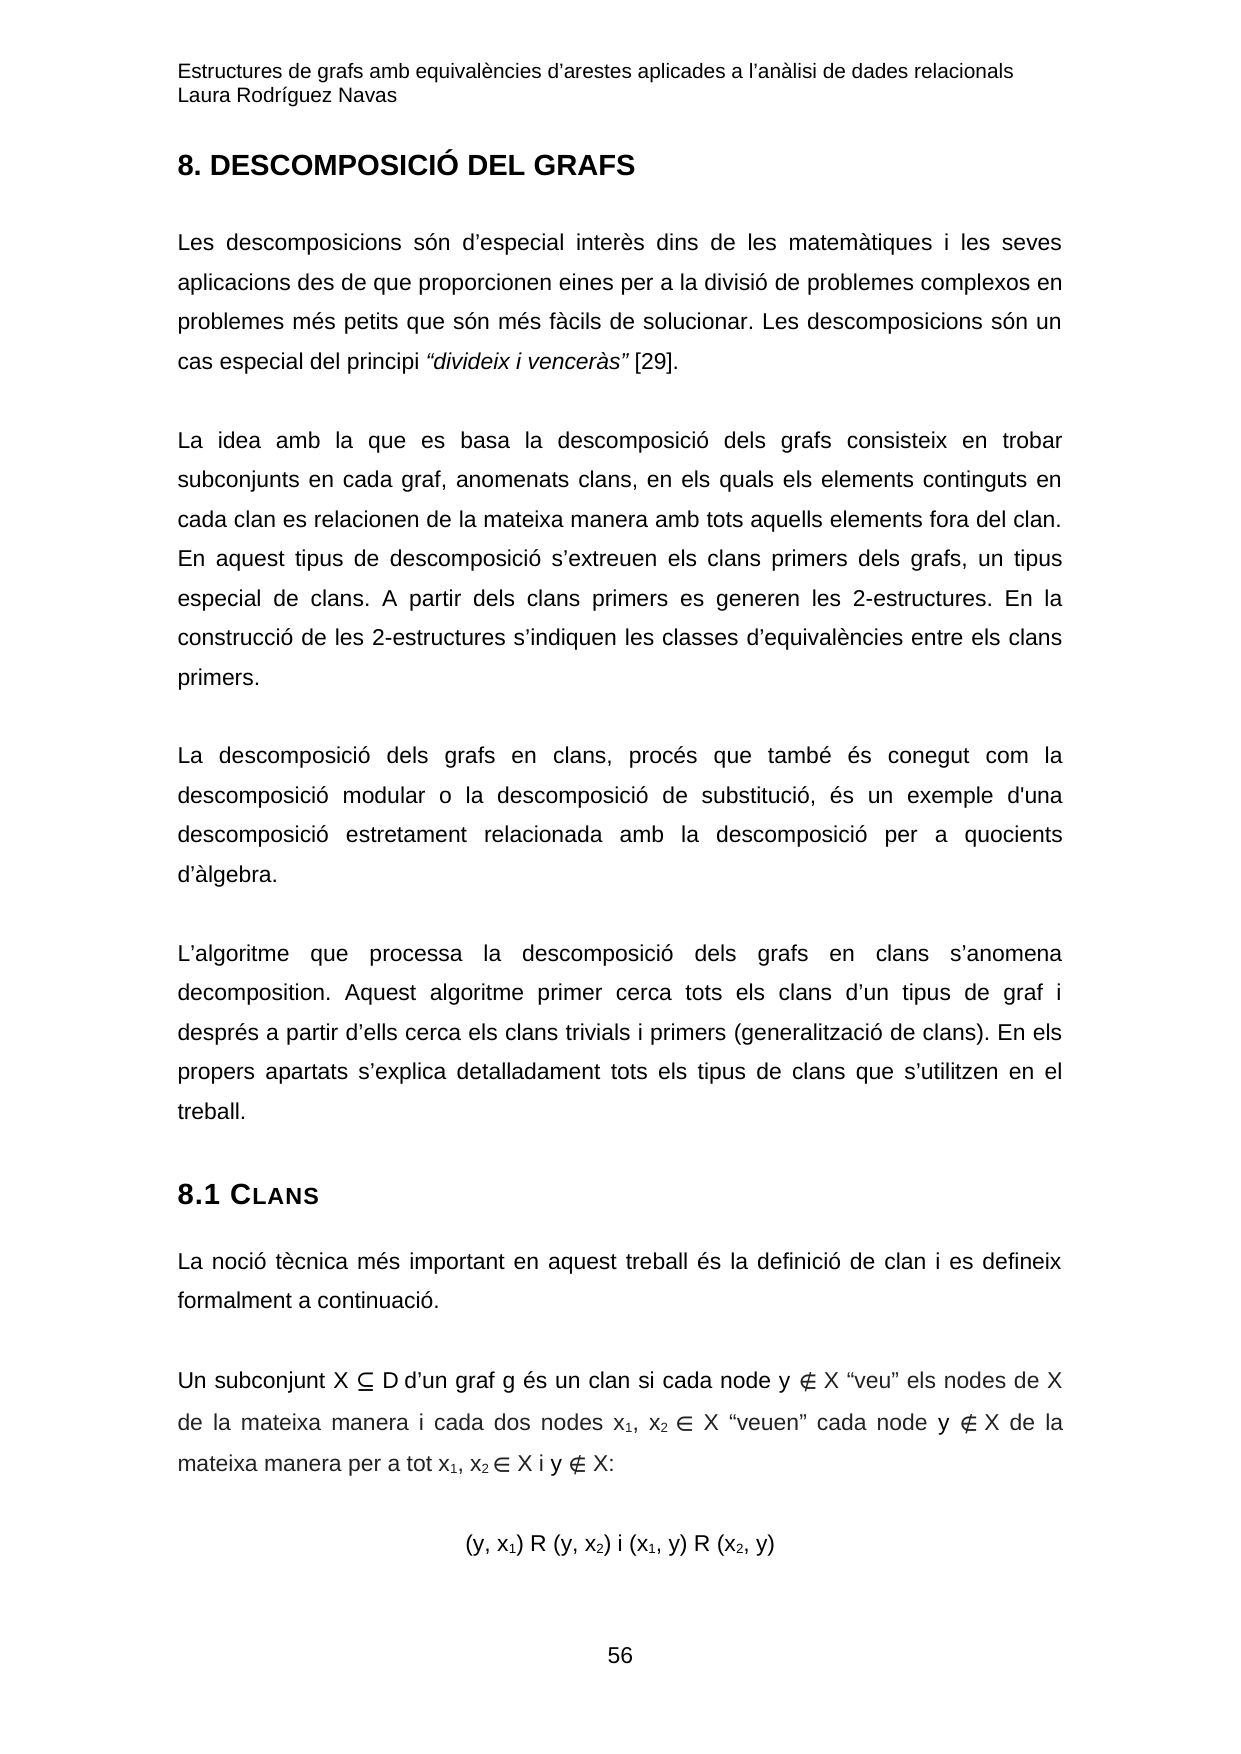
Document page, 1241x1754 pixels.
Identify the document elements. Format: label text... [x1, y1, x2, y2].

text Un subconjunt X ⊆ D d’un graf g és un clan si cada node y ∉ X “veu” els nodes de X de la mateixa manera i cada dos nodes x1, x2 ∈ X “veuen” cada node y ∉ X de la mateixa manera per a tot x1, x2 ∈ X i y ∉ X: [177, 1366, 1063, 1477]
title DESCOMPOSICIÓ DEL GRAFS [177, 148, 1063, 181]
text Les descomposicions són d’especial interès dins de les matemàtiques i les seves aplicacions des de que proporcionen eines per a la divisió de problemes complexos en problemes més petits que són més fàcils de solucionar. Les descomposicions són un cas especial del principi “divideix i venceràs” [29]. [177, 229, 1063, 374]
text L’algoritme que processa la descomposició dels grafs en clans s’anomena decomposition. Aquest algoritme primer cerca tots els clans d’un tipus de graf i després a partir d’ells cerca els clans trivials i primers (generalització de clans). En els propers apartats s’explica detalladament tots els tipus de clans que s’utilitzen en el treball. [177, 940, 1063, 1124]
subtitle Clans [177, 1177, 1063, 1210]
text La descomposició dels grafs en clans, procés que també és conegut com la descomposició modular o la descomposició de substitució, és un exemple d'una descomposició estretament relacionada amb la descomposició per a quocients d’àlgebra. [177, 742, 1063, 887]
text La noció tècnica més important en aquest treball és la definició de clan i es defineix formalment a continuació. [177, 1248, 1063, 1314]
text (y, x1) R (y, x2) i (x1, y) R (x2, y) [177, 1530, 1063, 1556]
text La idea amb la que es basa la descomposició dels grafs consisteix en trobar subconjunts en cada graf, anomenats clans, en els quals els elements continguts en cada clan es relacionen de la mateixa manera amb tots aquells elements fora del clan. En aquest tipus de descomposició s’extreuen els clans primers dels grafs, un tipus especial de clans. A partir dels clans primers es generen les 2-estructures. En la construcció de les 2-estructures s’indiquen les classes d’equivalències entre els clans primers. [177, 427, 1063, 690]
